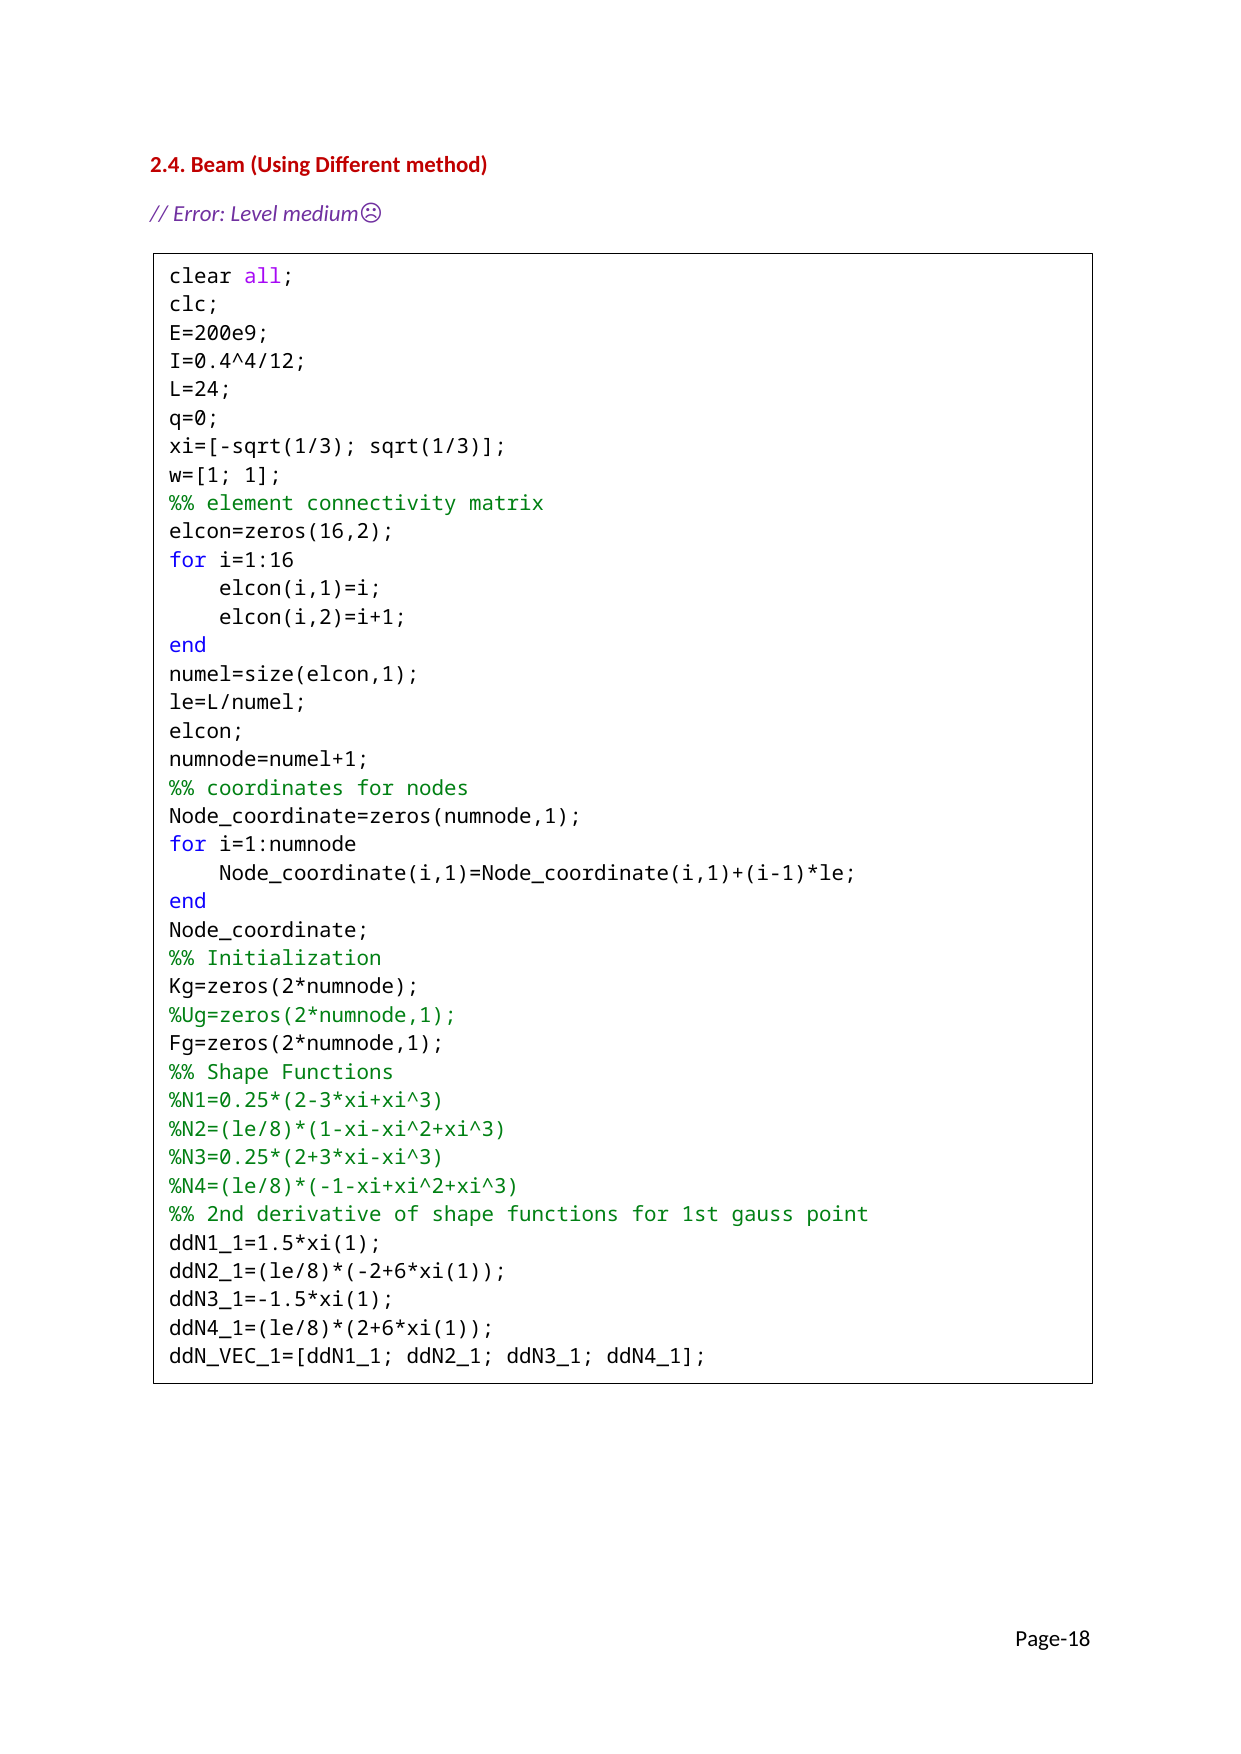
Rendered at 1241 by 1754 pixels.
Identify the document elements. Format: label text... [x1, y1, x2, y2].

text 2.4. Beam (Using Different method) [150, 150, 1090, 178]
text // Error: Level medium [150, 197, 1090, 228]
